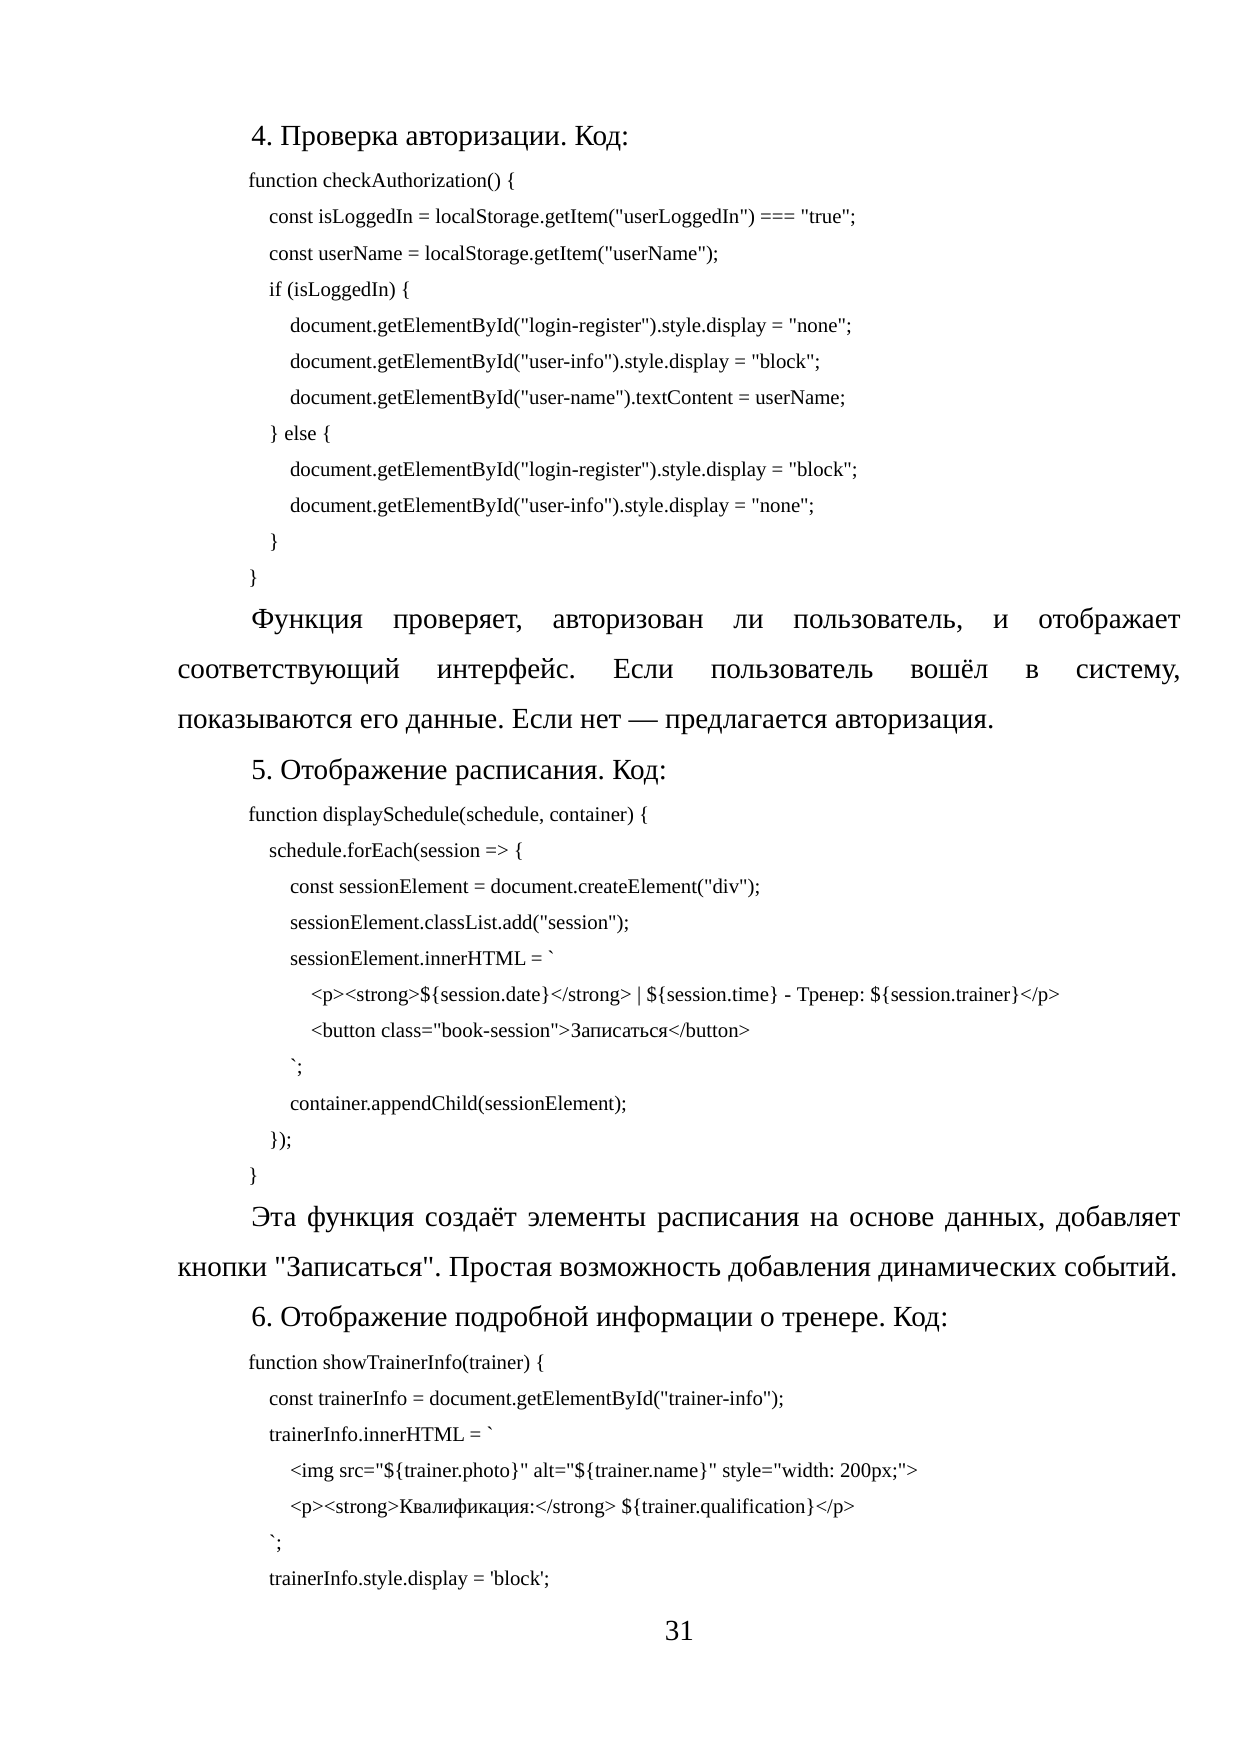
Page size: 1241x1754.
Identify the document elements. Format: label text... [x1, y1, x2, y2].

text const trainerInfo = document.getElementById("trainer-info"); [177, 1386, 1181, 1410]
text trainerInfo.innerHTML = ` [177, 1422, 1181, 1446]
text } [177, 529, 1181, 553]
text const isLoggedIn = localStorage.getItem("userLoggedIn") === "true"; [177, 204, 1181, 228]
text 5. Отображение расписания. Код: [177, 752, 1181, 785]
text } [177, 1163, 1181, 1187]
text } [177, 565, 1181, 589]
text `; [177, 1530, 1181, 1554]
text const sessionElement = document.createElement("div"); [177, 874, 1181, 898]
text sessionElement.classList.add("session"); [177, 910, 1181, 934]
text const userName = localStorage.getItem("userName"); [177, 241, 1181, 264]
text container.appendChild(sessionElement); [177, 1091, 1181, 1114]
text <p><strong>${session.date}</strong> | ${session.time} - Тренер: ${session.trainer}</p> [177, 982, 1181, 1006]
text } else { [177, 421, 1181, 445]
text function checkAuthorization() { [177, 168, 1181, 192]
text Эта функция создаёт элементы расписания на основе данных, добавляет кнопки "Записаться". Простая возможность добавления динамических событий. [177, 1199, 1181, 1282]
text <button class="book-session">Записаться</button> [177, 1018, 1181, 1042]
text sessionElement.innerHTML = ` [177, 946, 1181, 970]
text function showTrainerInfo(trainer) { [177, 1349, 1181, 1374]
text `; [177, 1054, 1181, 1078]
text document.getElementById("login-register").style.display = "block"; [177, 457, 1181, 481]
text 4. Проверка авторизации. Код: [177, 118, 1181, 152]
text document.getElementById("user-name").textContent = userName; [177, 385, 1181, 409]
text document.getElementById("user-info").style.display = "block"; [177, 349, 1181, 373]
text trainerInfo.style.display = 'block'; [177, 1566, 1181, 1590]
text document.getElementById("login-register").style.display = "none"; [177, 313, 1181, 337]
text 6. Отображение подробной информации о тренере. Код: [177, 1299, 1181, 1333]
text Функция проверяет, авторизован ли пользователь, и отображает соответствующий интерфейс. Если пользователь вошёл в систему, показываются его данные. Если нет — предлагается авторизация. [177, 601, 1181, 735]
text }); [177, 1127, 1181, 1151]
text <p><strong>Квалификация:</strong> ${trainer.qualification}</p> [177, 1494, 1181, 1518]
text <img src="${trainer.photo}" alt="${trainer.name}" style="width: 200px;"> [177, 1458, 1181, 1482]
text schedule.forEach(session => { [177, 838, 1181, 862]
text document.getElementById("user-info").style.display = "none"; [177, 493, 1181, 517]
text function displaySchedule(schedule, container) { [177, 802, 1181, 826]
text if (isLoggedIn) { [177, 277, 1181, 301]
